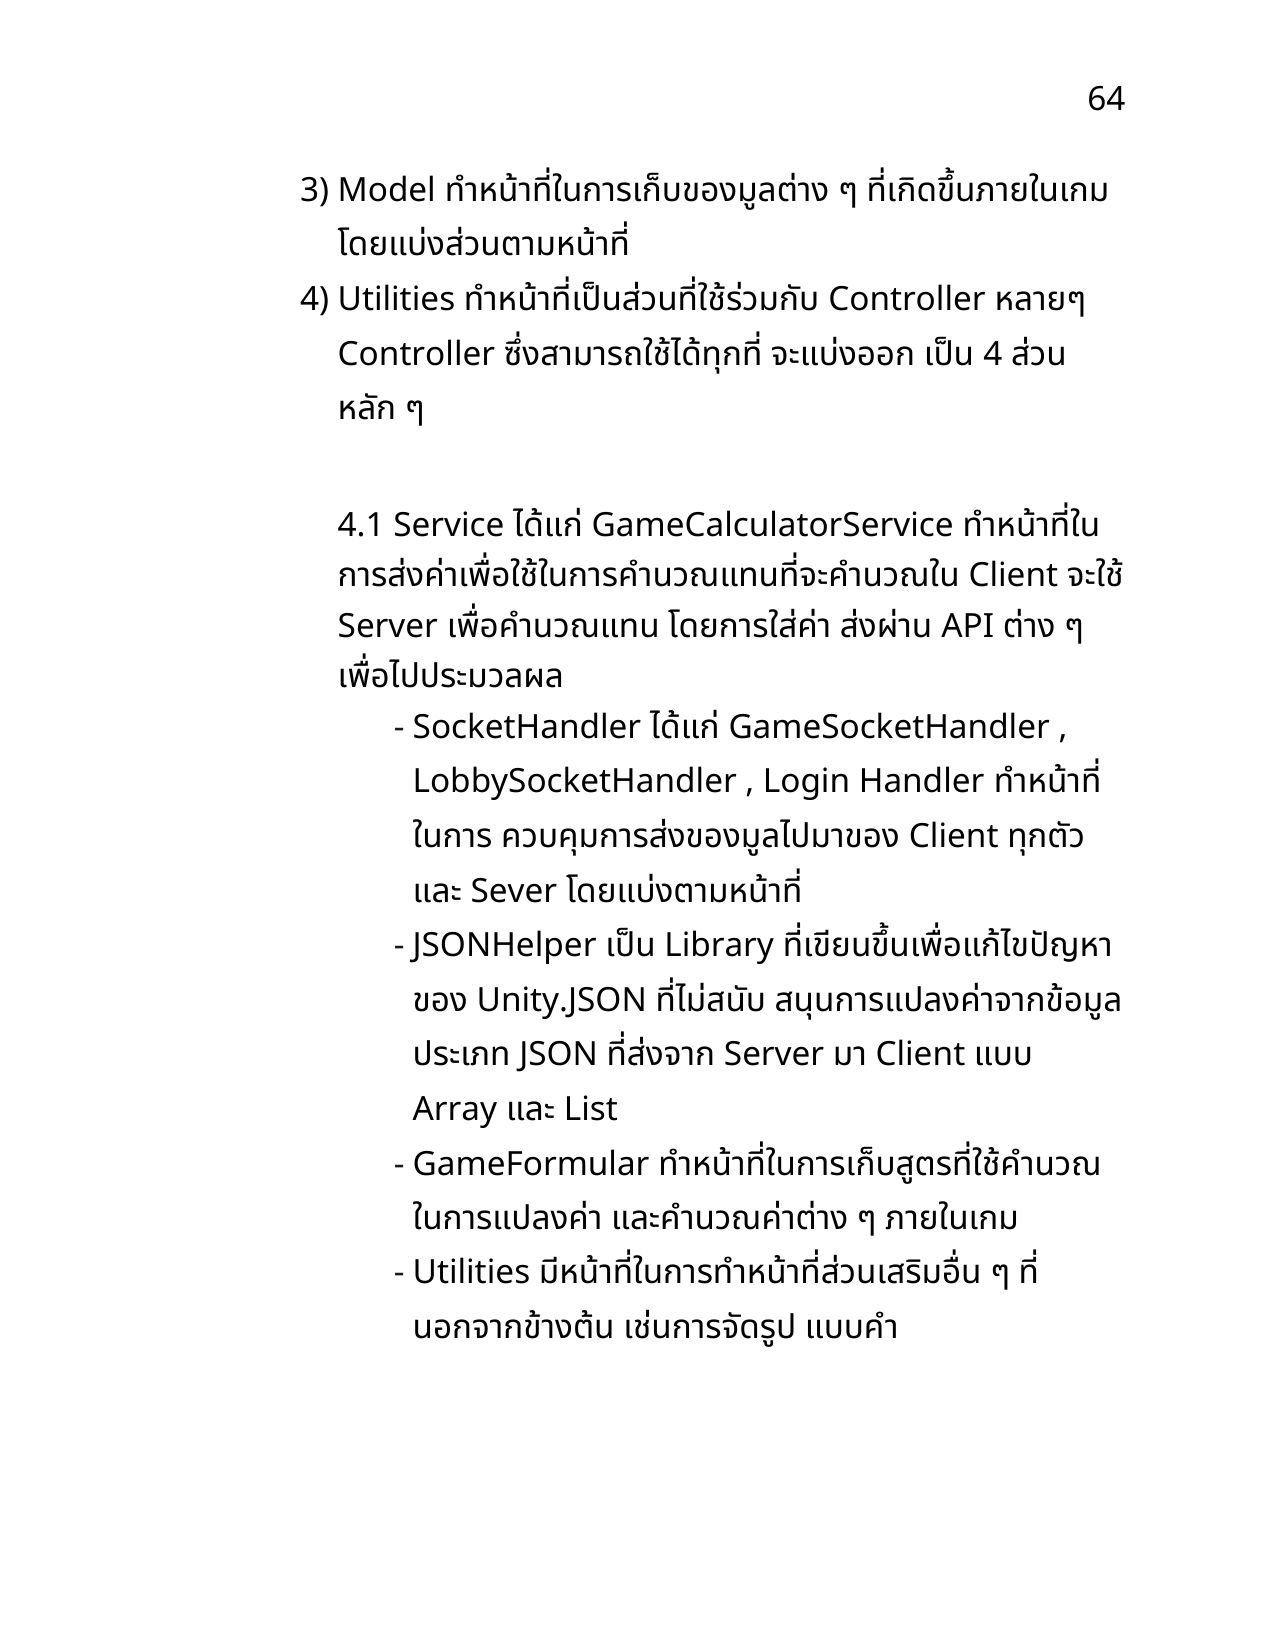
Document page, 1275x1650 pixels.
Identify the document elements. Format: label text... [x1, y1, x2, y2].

list JSONHelper เป็น Library ที่เขียนขึ้นเพื่อแก้ไขปัญหาของ Unity.JSON ที่ไม่สนับ สนุนการแปลงค่าจากข้อมูลประเภท JSON ที่ส่งจาก Server มา Client แบบ Array และ List [394, 921, 1125, 1135]
list SocketHandler ได้แก่ GameSocketHandler , LobbySocketHandler , Login Handler ทำหน้าที่ในการ ควบคุมการส่งของมูลไปมาของ Client ทุกตัวและ Sever โดยแบ่งตามหน้าที่ [394, 703, 1125, 917]
text 4.1 Service ได้แก่ GameCalculatorService ทำหน้าที่ในการส่งค่าเพื่อใช้ในการคำนวณแทนที่จะคำนวณใน Client จะใช้ Server เพื่อคำนวณแทน โดยการใส่ค่า ส่งผ่าน API ต่าง ๆ เพื่อไปประมวลผล [337, 455, 1125, 703]
list Utilities มีหน้าที่ในการทำหน้าที่ส่วนเสริมอื่น ๆ ที่นอกจากข้างต้น เช่นการจัดรูป แบบคำ [394, 1248, 1125, 1353]
list Model ทำหน้าที่ในการเก็บของมูลต่าง ๆ ที่เกิดขึ้นภายในเกมโดยแบ่งส่วนตามหน้าที่ [300, 166, 1125, 271]
list GameFormular ทำหน้าที่ในการเก็บสูตรที่ใช้คำนวณในการแปลงค่า และคำนวณค่าต่าง ๆ ภายในเกม [394, 1139, 1125, 1244]
list Utilities ทำหน้าที่เป็นส่วนที่ใช้ร่วมกับ Controller หลายๆ Controller ซึ่งสามารถใช้ได้ทุกที่ จะแบ่งออก เป็น 4 ส่วนหลัก ๆ [300, 275, 1125, 434]
